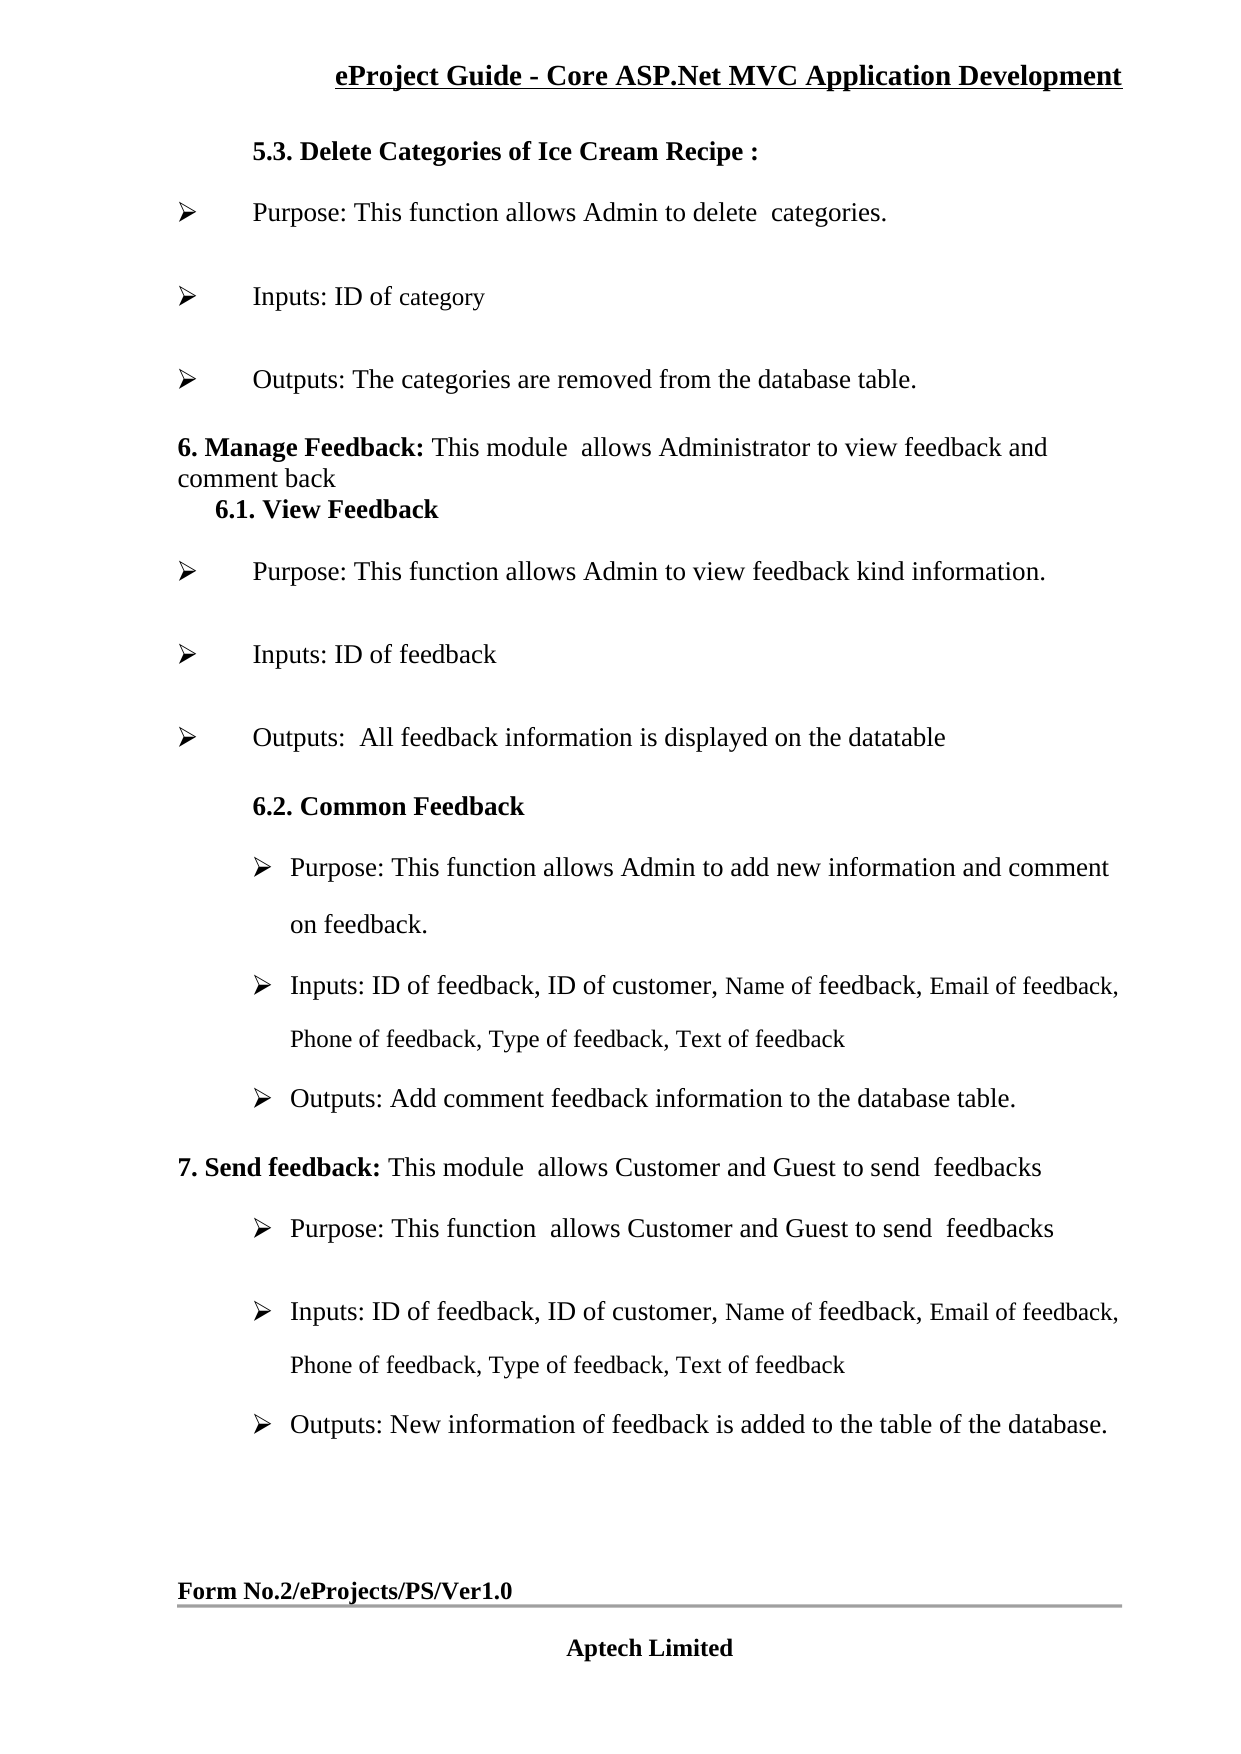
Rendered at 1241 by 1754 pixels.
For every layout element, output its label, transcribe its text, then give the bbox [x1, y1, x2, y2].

list Outputs: All feedback information is displayed on the datatable [177, 707, 1122, 762]
list Inputs: ID of category [177, 265, 1122, 320]
text 6.2. Common Feedback [215, 790, 1122, 821]
text 6. Manage Feedback: This module allows Administrator to view feedback and comment back [177, 431, 1122, 494]
list Outputs: The categories are removed from the database table. [177, 348, 1122, 404]
list Outputs: New information of feedback is added to the table of the database. [252, 1393, 1122, 1449]
list Inputs: ID of feedback, ID of customer, Name of feedback, Email of feedback, Phone of feedback, Type of feedback, Text of feedback [252, 1281, 1122, 1379]
text 6.1. View Feedback [215, 494, 1122, 525]
text 5.3. Delete Categories of Ice Cream Recipe : [215, 135, 1122, 166]
list Purpose: This function allows Customer and Guest to send feedbacks [252, 1197, 1122, 1253]
list Inputs: ID of feedback [177, 623, 1122, 679]
list Inputs: ID of feedback, ID of customer, Name of feedback, Email of feedback, Phone of feedback, Type of feedback, Text of feedback [252, 954, 1122, 1053]
text 7. Send feedback: This module allows Customer and Guest to send feedbacks [177, 1151, 1122, 1182]
list Outputs: Add comment feedback information to the database table. [252, 1067, 1122, 1123]
list Purpose: This function allows Admin to delete categories. [177, 182, 1122, 237]
list Purpose: This function allows Admin to view feedback kind information. [177, 540, 1122, 596]
list Purpose: This function allows Admin to add new information and comment on feedback. [252, 837, 1122, 939]
